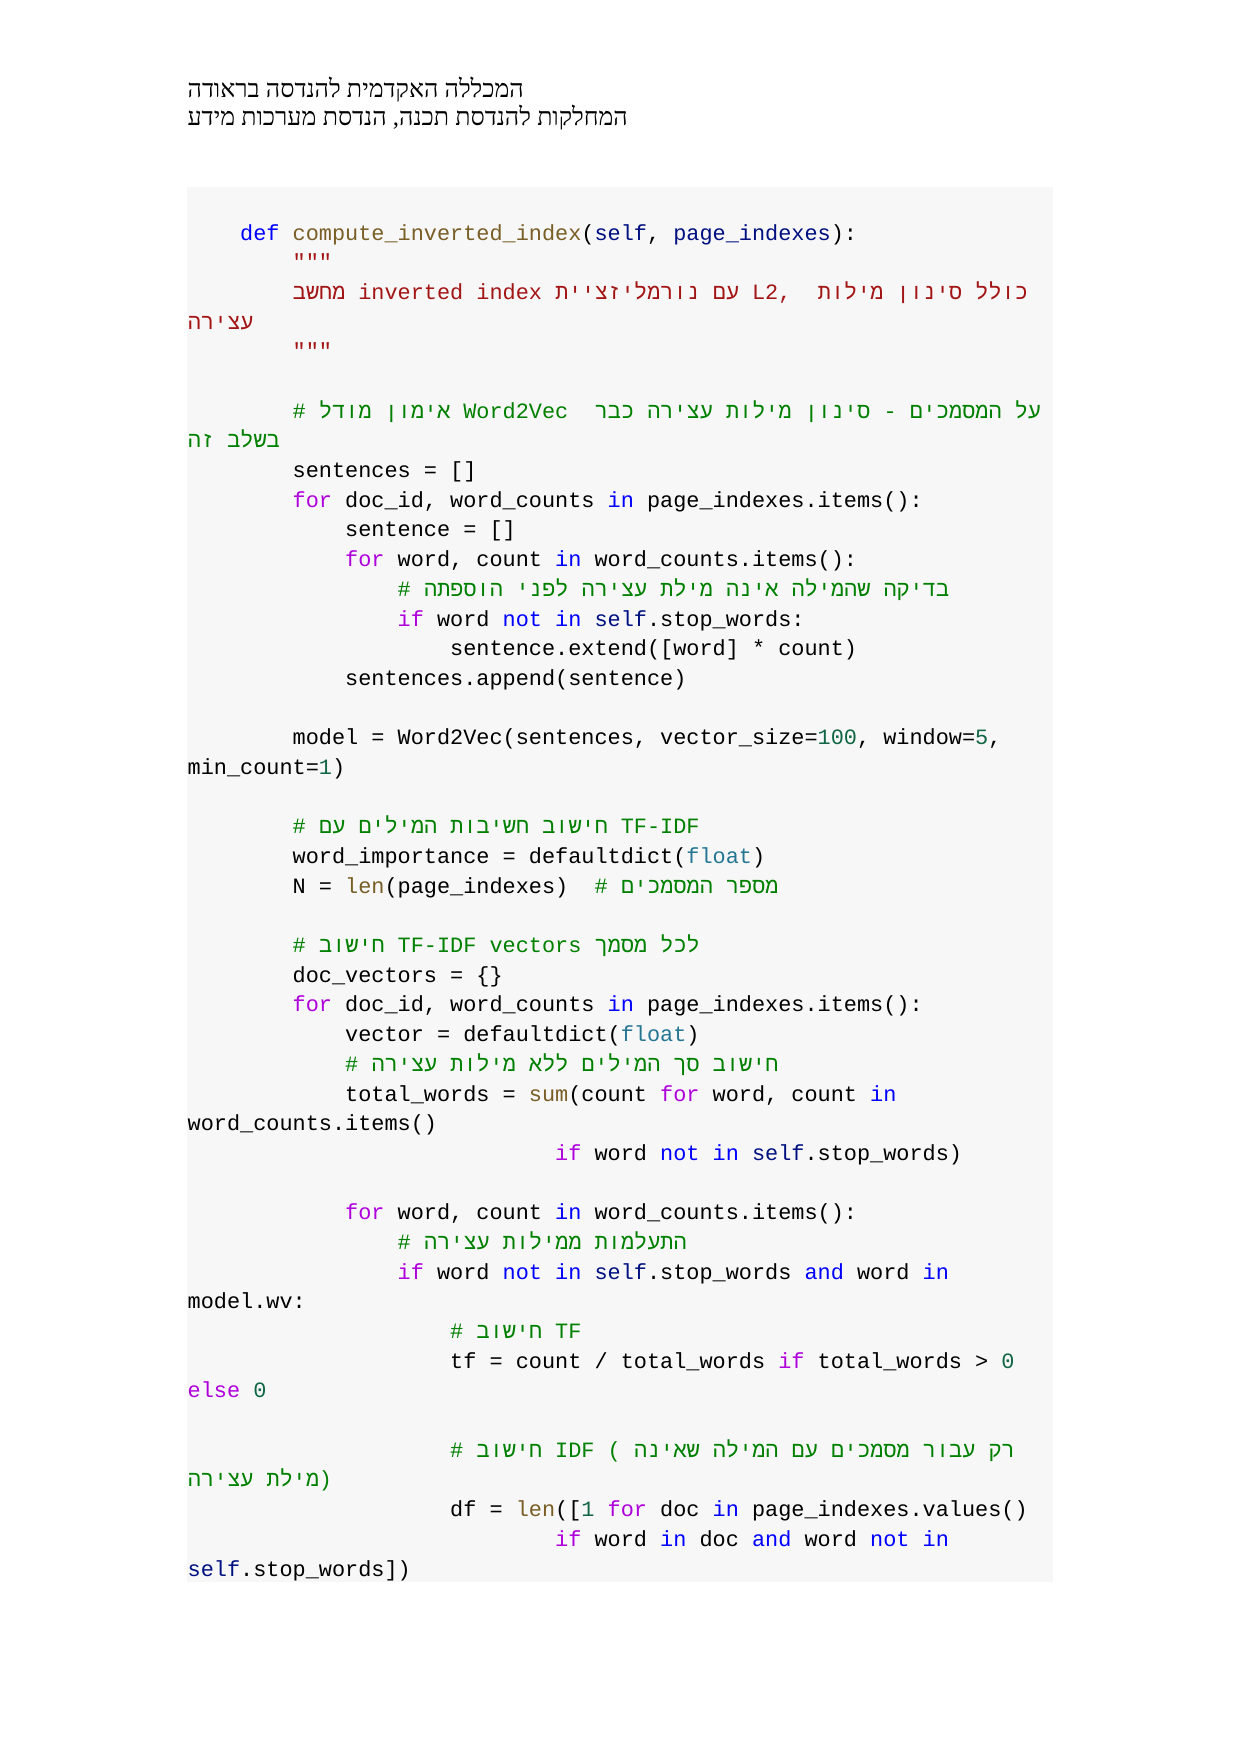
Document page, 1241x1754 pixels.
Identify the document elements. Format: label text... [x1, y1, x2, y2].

text sentence = [] [187, 514, 1053, 543]
text מחשב inverted index עם נורמליזציית L2, כולל סינון מילות עצירה [187, 276, 1053, 336]
text # חישוב TF-IDF vectors לכל מסמך [187, 929, 1053, 959]
text sentences = [] [187, 454, 1053, 484]
text if word not in self.stop_words and word in model.wv: [187, 1256, 1053, 1315]
text # אימון מודל Word2Vec על המסמכים - סינון מילות עצירה כבר בשלב זה [187, 395, 1053, 454]
text """ [187, 247, 1053, 276]
text sentences.append(sentence) [187, 662, 1053, 692]
text # חישוב TF [187, 1315, 1053, 1345]
text # חישוב חשיבות המילים עם TF-IDF [187, 811, 1053, 840]
text if word not in self.stop_words) [187, 1137, 1053, 1167]
text # חישוב IDF (רק עבור מסמכים עם המילה שאינה מילת עצירה) [187, 1434, 1053, 1493]
text doc_vectors = {} [187, 959, 1053, 989]
text def compute_inverted_index(self, page_indexes): [187, 217, 1053, 247]
text total_words = sum(count for word, count in word_counts.items() [187, 1078, 1053, 1137]
text if word not in self.stop_words: [187, 603, 1053, 632]
text if word in doc and word not in self.stop_words]) [187, 1523, 1053, 1582]
text # התעלמות ממילות עצירה [187, 1226, 1053, 1256]
text # חישוב סך המילים ללא מילות עצירה [187, 1048, 1053, 1078]
text df = len([1 for doc in page_indexes.values() [187, 1493, 1053, 1523]
text model = Word2Vec(sentences, vector_size=100, window=5, min_count=1) [187, 722, 1053, 781]
text for word, count in word_counts.items(): [187, 543, 1053, 573]
text word_importance = defaultdict(float) [187, 840, 1053, 870]
text N = len(page_indexes) # מספר המסמכים [187, 870, 1053, 900]
text sentence.extend([word] * count) [187, 632, 1053, 662]
text """ [187, 336, 1053, 365]
text for doc_id, word_counts in page_indexes.items(): [187, 989, 1053, 1018]
text for word, count in word_counts.items(): [187, 1197, 1053, 1226]
text tf = count / total_words if total_words > 0 else 0 [187, 1345, 1053, 1404]
text vector = defaultdict(float) [187, 1018, 1053, 1048]
text for doc_id, word_counts in page_indexes.items(): [187, 484, 1053, 514]
text # בדיקה שהמילה אינה מילת עצירה לפני הוספתה [187, 573, 1053, 603]
